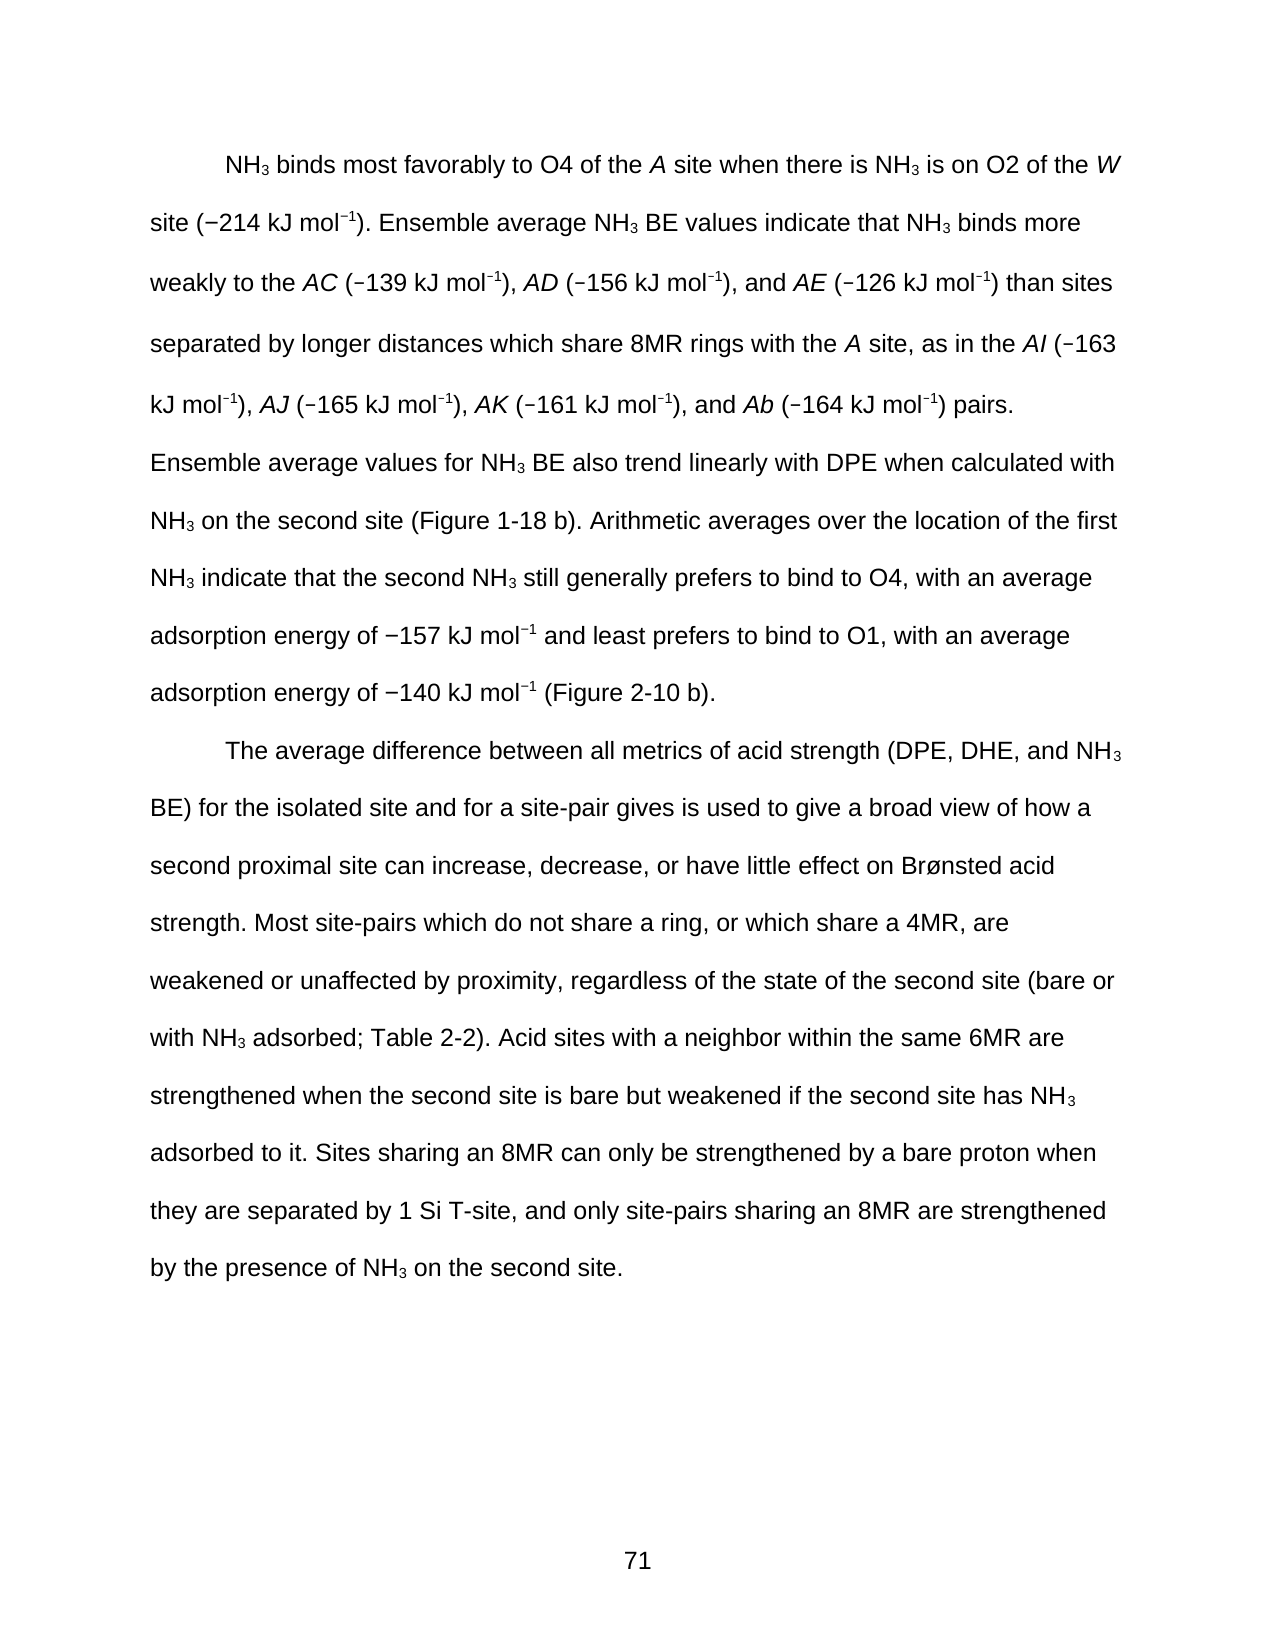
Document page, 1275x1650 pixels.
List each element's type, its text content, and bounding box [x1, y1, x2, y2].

text The average difference between all metrics of acid strength (DPE, DHE, and NH3 BE) for the isolated site and for a site-pair gives is used to give a broad view of how a second proximal site can increase, decrease, or have little effect on Brønsted acid strength. Most site-pairs which do not share a ring, or which share a 4MR, are weakened or unaffected by proximity, regardless of the state of the second site (bare or with NH3 adsorbed; Table 2-2). Acid sites with a neighbor within the same 6MR are strengthened when the second site is bare but weakened if the second site has NH3 adsorbed to it. Sites sharing an 8MR can only be strengthened by a bare proton when they are separated by 1 Si T-site, and only site-pairs sharing an 8MR are strengthened by the presence of NH3 on the second site. [150, 736, 1125, 1282]
text NH3 binds most favorably to O4 of the A site when there is NH3 is on O2 of the W site (−214 kJ mol−1). Ensemble average NH3 BE values indicate that NH3 binds more weakly to the AC (−139 kJ mol−1), AD (−156 kJ mol−1), and AE (−126 kJ mol−1) than sites separated by longer distances which share 8MR rings with the A site, as in the AI (−163 kJ mol−1), AJ (−165 kJ mol−1), AK (−161 kJ mol−1), and Ab (−164 kJ mol−1) pairs. Ensemble average values for NH3 BE also trend linearly with DPE when calculated with NH3 on the second site (Figure 1-18 b). Arithmetic averages over the location of the first NH3 indicate that the second NH3 still generally prefers to bind to O4, with an average adsorption energy of −157 kJ mol−1 and least prefers to bind to O1, with an average adsorption energy of −140 kJ mol−1 (Figure 2-10 b). [150, 150, 1125, 707]
